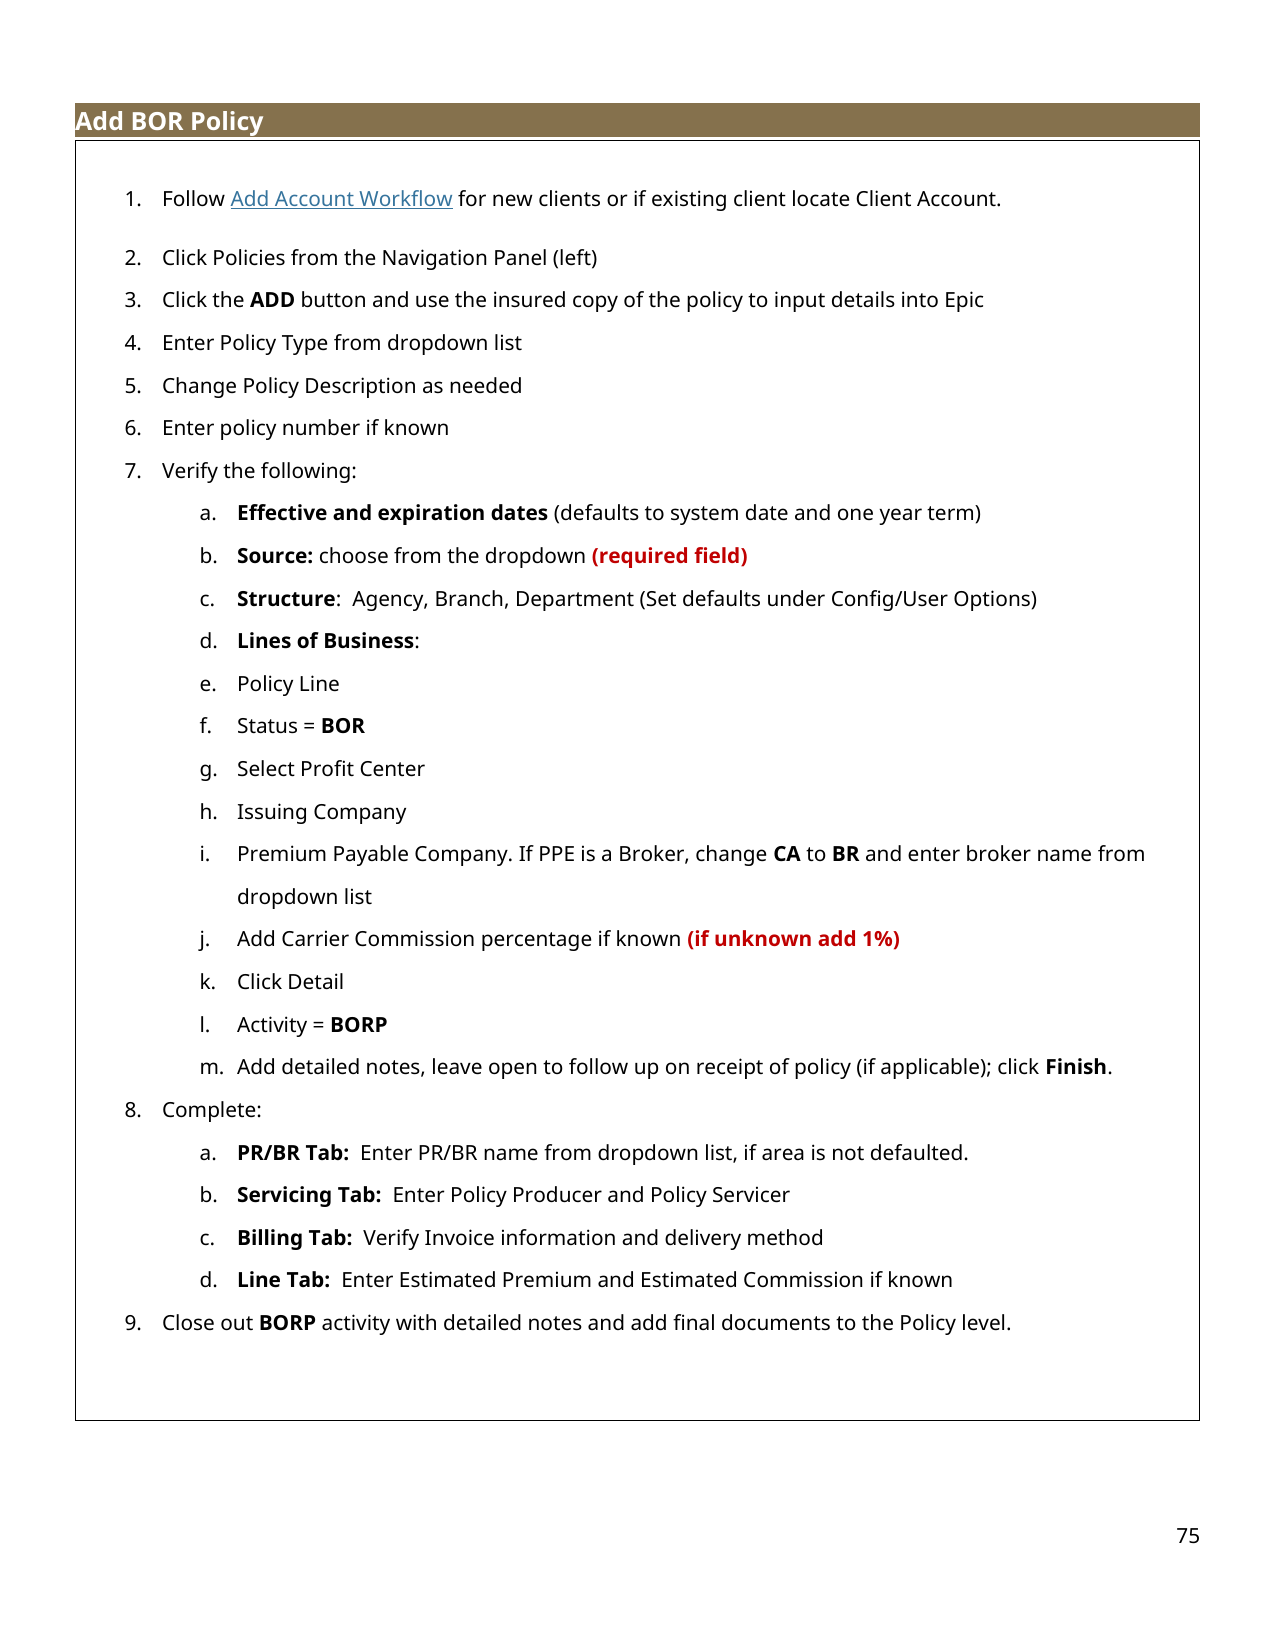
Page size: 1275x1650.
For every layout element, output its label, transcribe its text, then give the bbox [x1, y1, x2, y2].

table_header Follow Add Account Workflow for new clients or if existing client locate Client Account. Click Policies from the Navigation Panel (left) Click the ADD button and use the insured copy of the policy to input details into Epic Enter Policy Type from dropdown list Change Policy Description as needed Enter policy number if known Verify the following: Effective and expiration dates (defaults to system date and one year term) Source: choose from the dropdown (required field) Structure: Agency, Branch, Department (Set defaults under Config/User Options) Lines of Business: Policy Line Status = BOR Select Profit Center Issuing Company Premium Payable Company. If PPE is a Broker, change CA to BR and enter broker name from dropdown list Add Carrier Commission percentage if known (if unknown add 1%) Click Detail Activity = BORP Add detailed notes, leave open to follow up on receipt of policy (if applicable); click Finish. Complete: PR/BR Tab: Enter PR/BR name from dropdown list, if area is not defaulted. Servicing Tab: Enter Policy Producer and Policy Servicer Billing Tab: Verify Invoice information and delivery method Line Tab: Enter Estimated Premium and Estimated Commission if known Close out BORP activity with detailed notes and add final documents to the Policy level. [76, 141, 1199, 1419]
subtitle Add BOR Policy [75, 103, 1200, 137]
